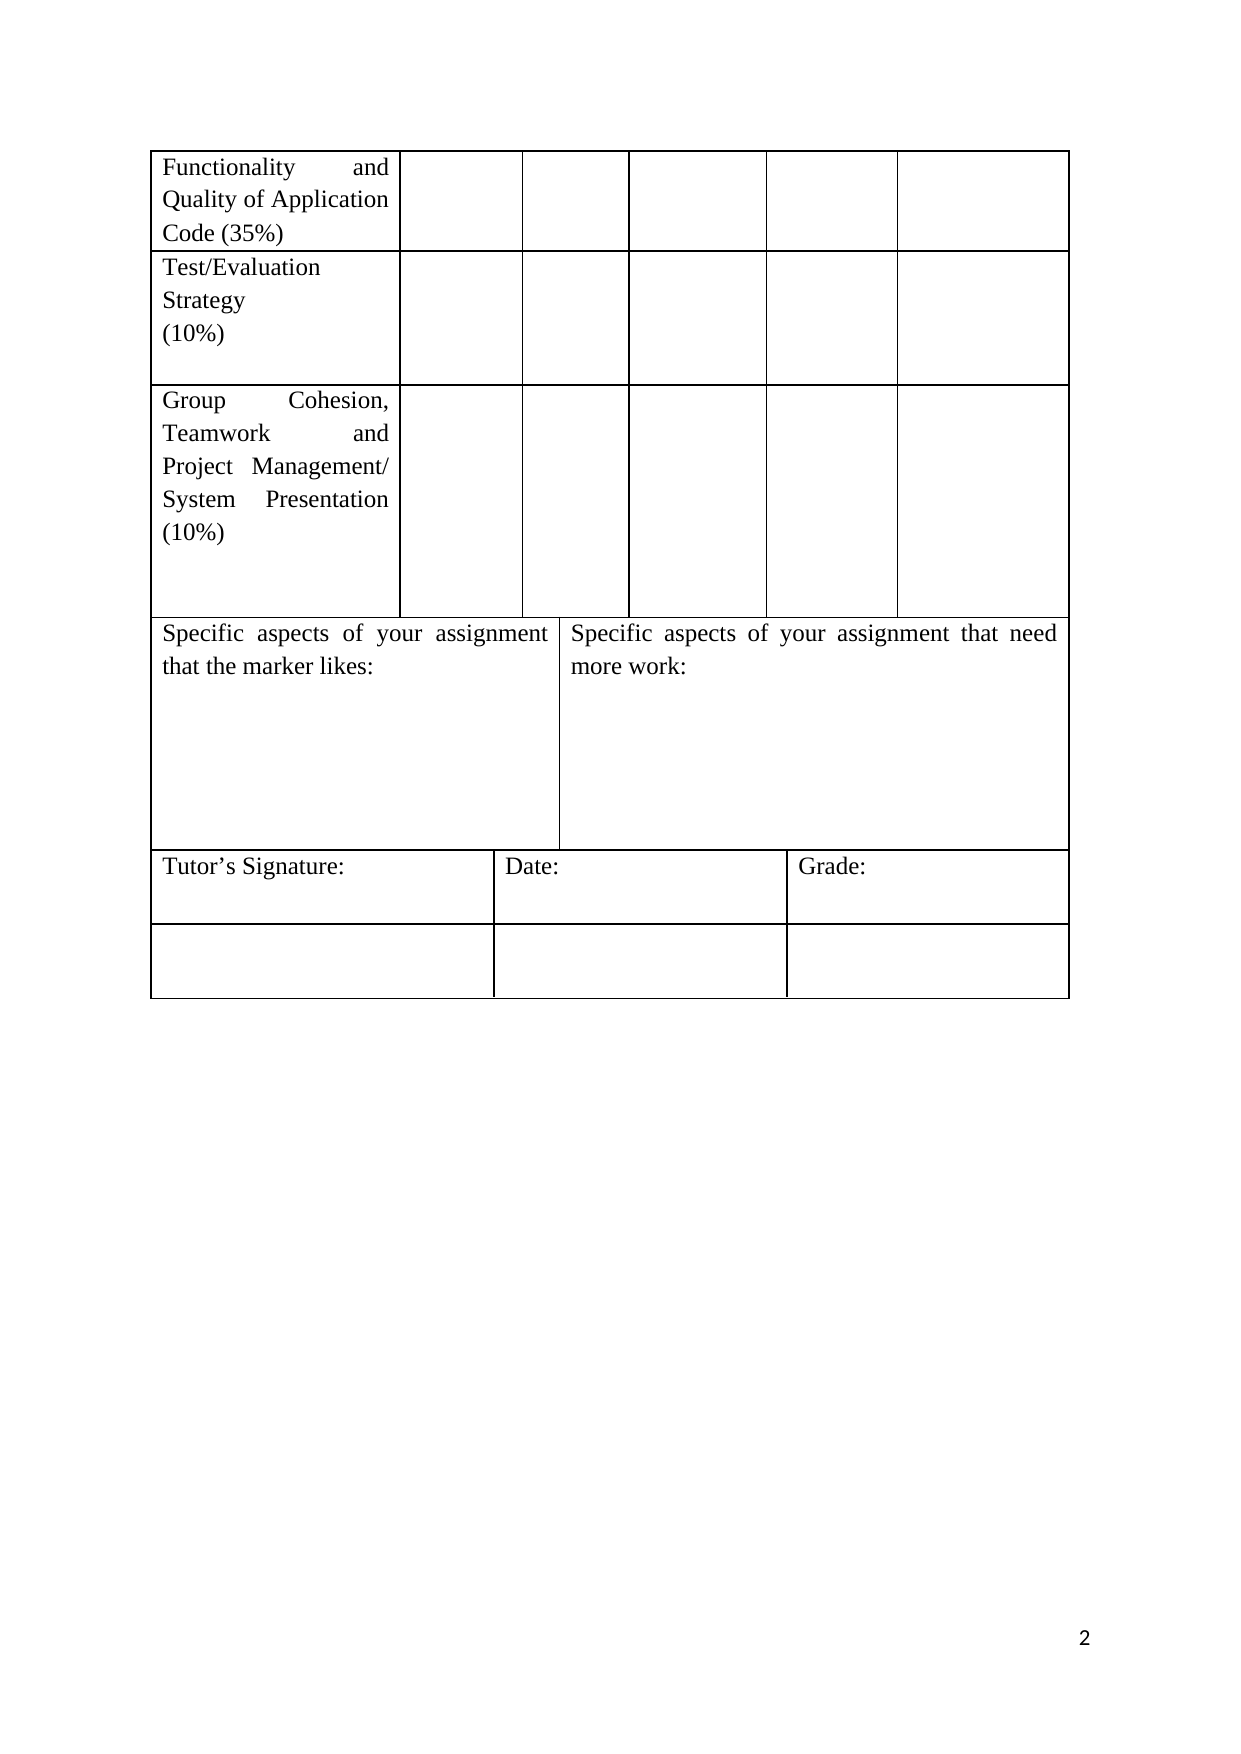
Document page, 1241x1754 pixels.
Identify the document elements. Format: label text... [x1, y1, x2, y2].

table_cell Specific aspects of your assignment that the marker likes: [152, 618, 559, 849]
table_cell [767, 386, 897, 617]
table_cell [767, 152, 897, 250]
table_cell Grade: [788, 851, 1068, 923]
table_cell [152, 152, 399, 250]
table_cell Specific aspects of your assignment that need more work: [560, 618, 1068, 849]
table_cell [495, 925, 786, 997]
table_cell [630, 152, 766, 250]
table_cell Test/Evaluation Strategy (10%) [152, 252, 399, 384]
table_cell [788, 925, 1068, 997]
table_cell [630, 252, 766, 384]
table_cell [401, 386, 522, 617]
table_cell [898, 152, 1068, 250]
table_cell [401, 152, 522, 250]
table_cell [523, 152, 628, 250]
table_cell Group Cohesion, Teamwork and Project Management/ System Presentation (10%) [152, 386, 399, 617]
table_cell Tutor’s Signature: [152, 851, 493, 923]
table_cell [152, 925, 493, 997]
table_cell [523, 386, 628, 617]
table_cell [630, 386, 766, 617]
table_cell [401, 252, 522, 384]
table_cell [898, 252, 1068, 384]
table_cell [898, 386, 1068, 617]
table_cell Date: [495, 851, 786, 923]
table_cell [767, 252, 897, 384]
table_cell [523, 252, 628, 384]
